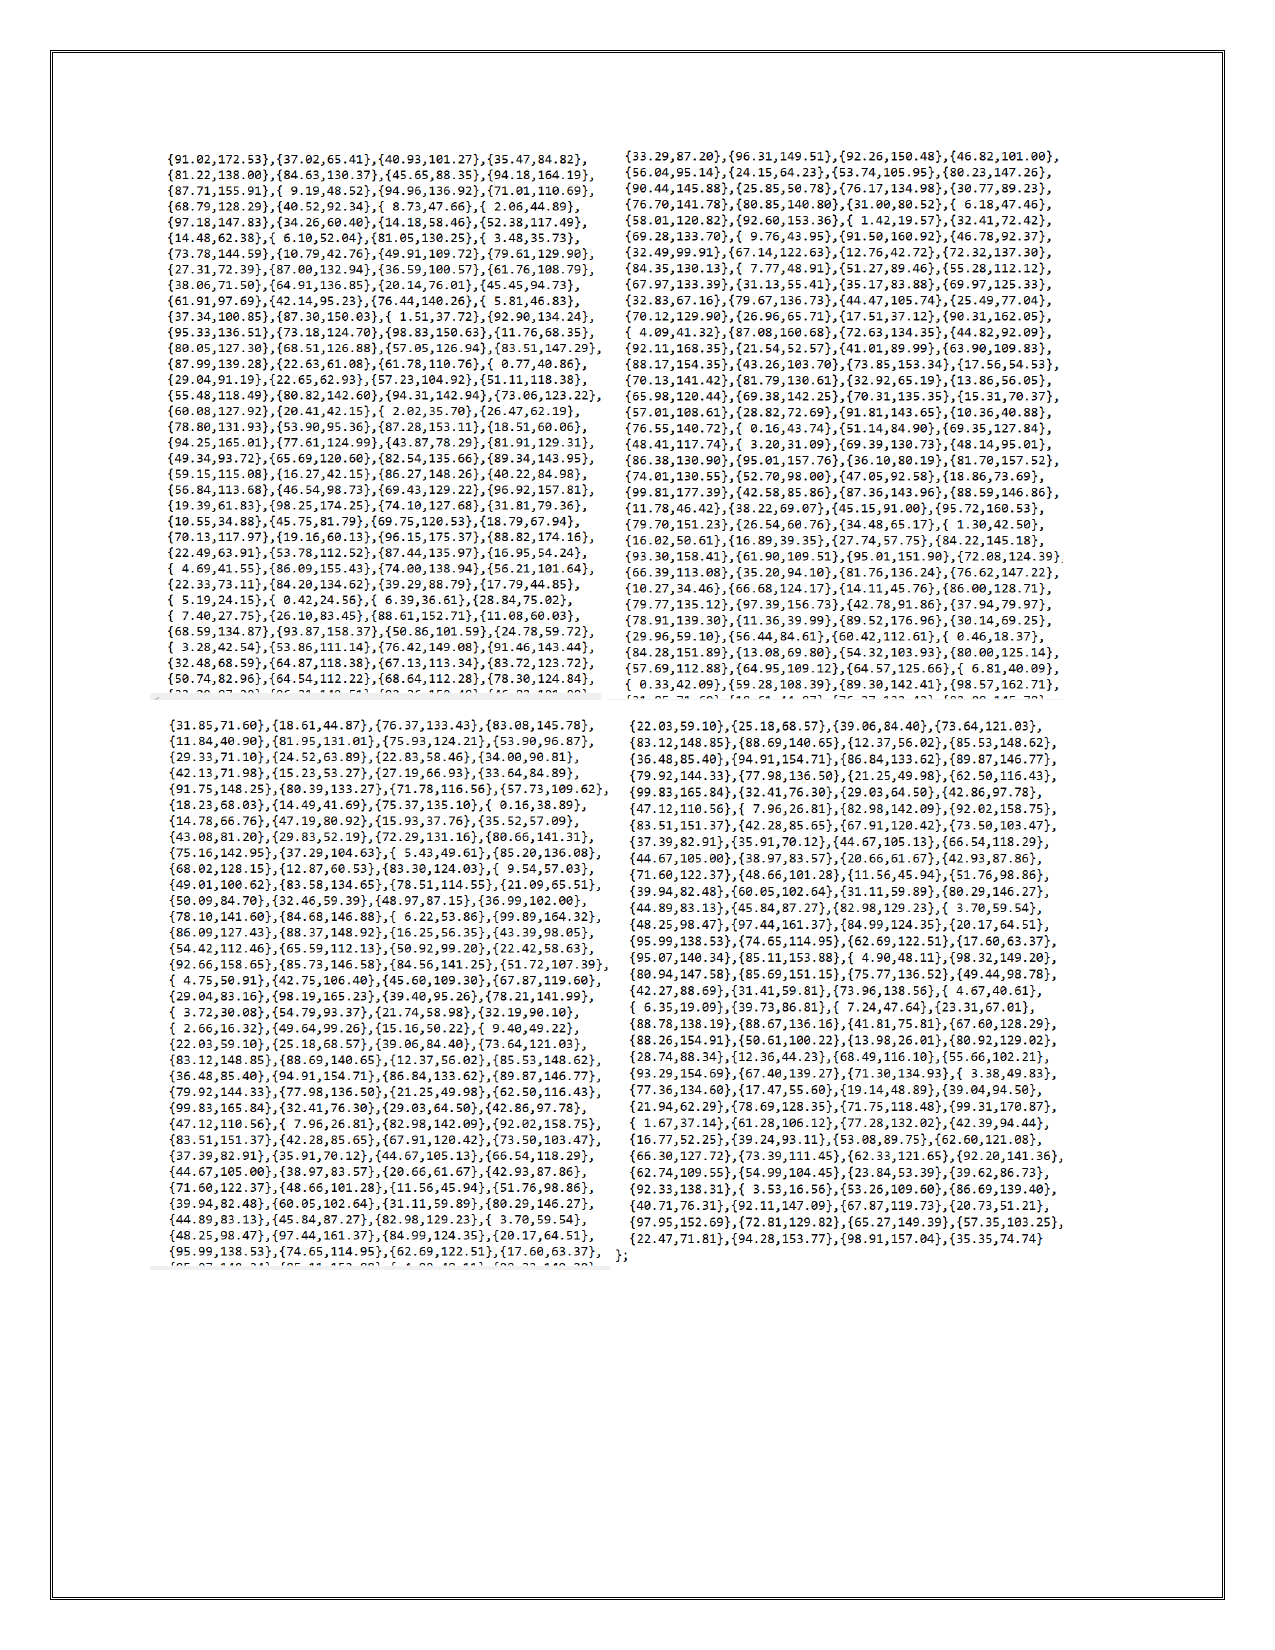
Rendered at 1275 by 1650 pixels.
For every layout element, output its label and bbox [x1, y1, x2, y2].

picture [615, 718, 1063, 1270]
picture [150, 718, 611, 1270]
picture [150, 154, 602, 700]
picture [606, 150, 1063, 700]
